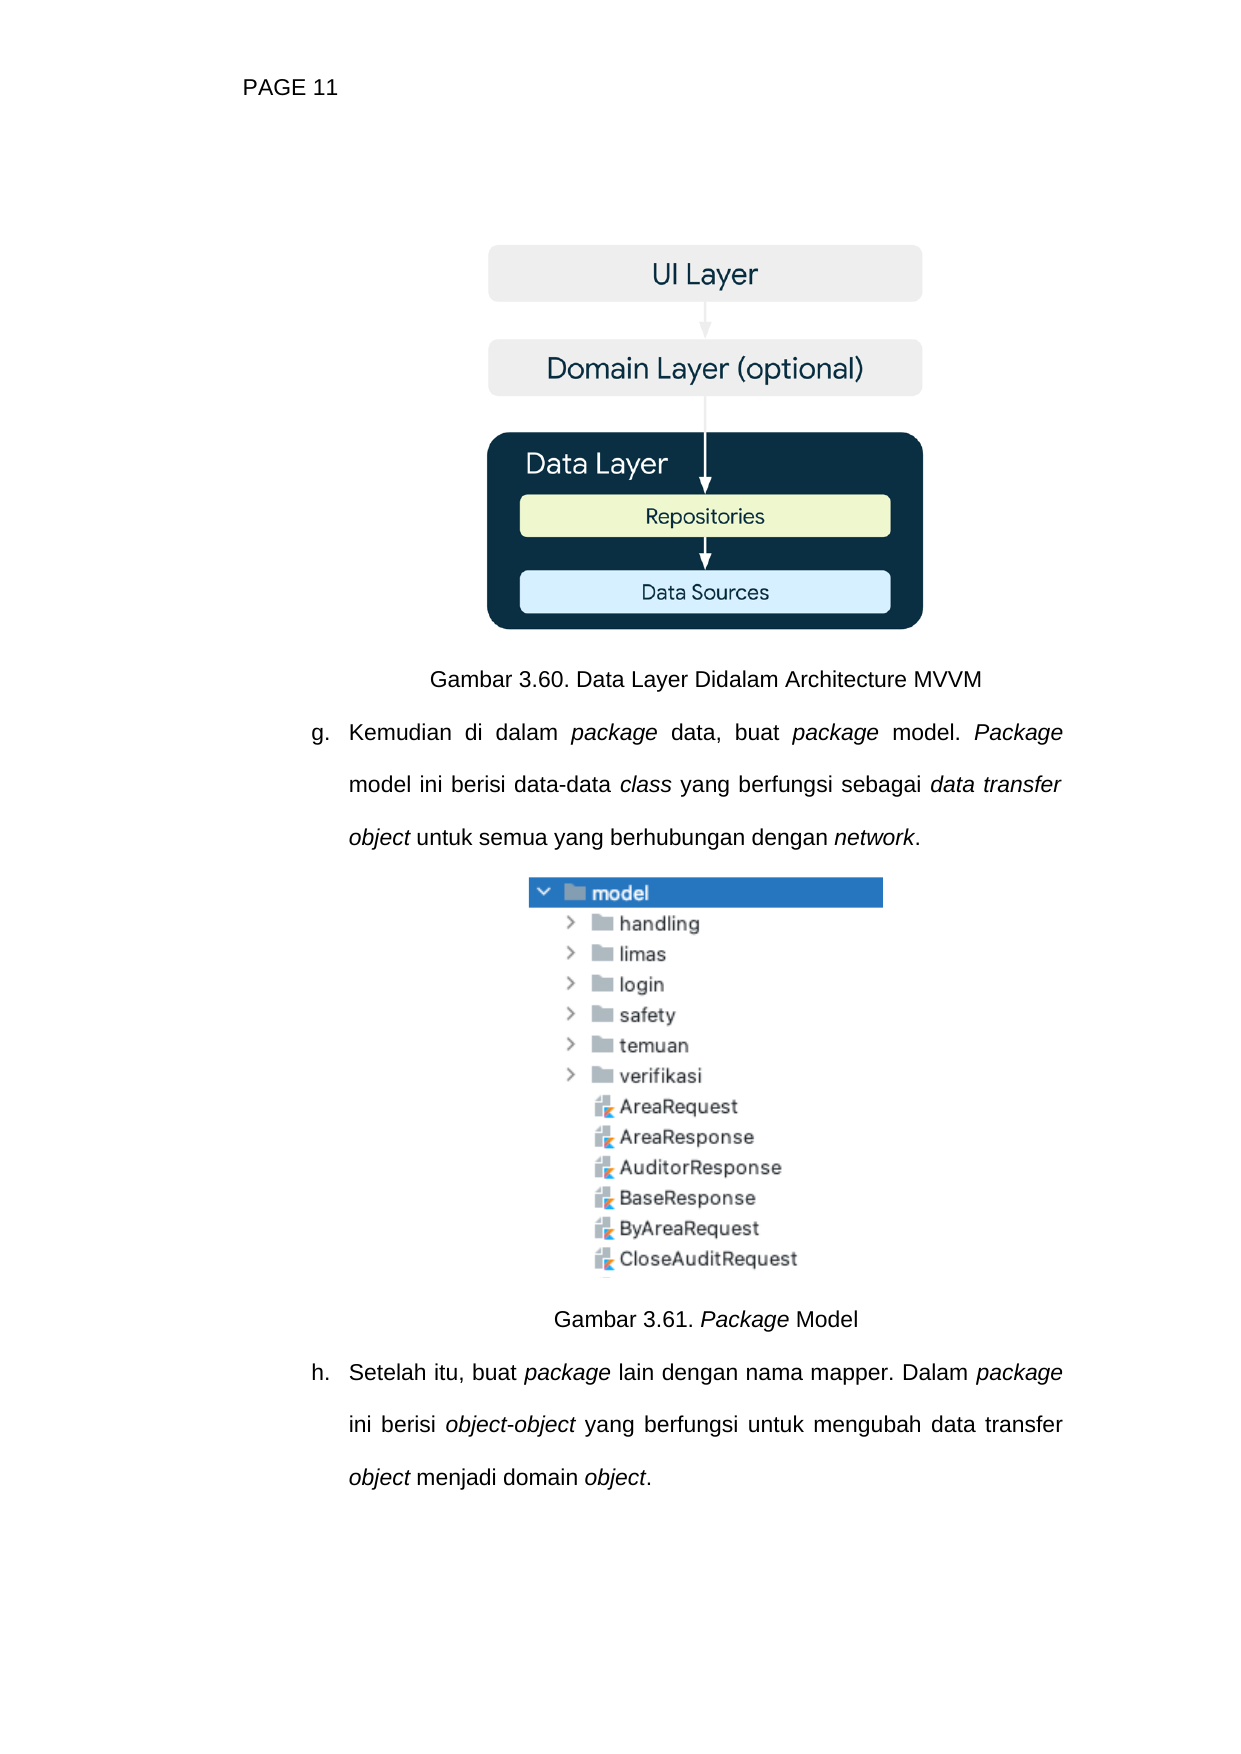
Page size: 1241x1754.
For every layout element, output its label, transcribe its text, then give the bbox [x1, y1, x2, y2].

title Setelah itu, buat package lain dengan nama mapper. Dalam package ini berisi object-object yang berfungsi untuk mengubah data transfer object menjadi domain object. [311, 1359, 1063, 1490]
title Kemudian di dalam package data, buat package model. Package model ini berisi data-data class yang berfungsi sebagai data transfer object untuk semua yang berhubungan dengan network. [311, 719, 1063, 850]
text Gambar 3.61. Package Model [349, 1306, 1063, 1332]
picture [481, 236, 931, 638]
text Gambar 3.60. Data Layer Didalam Architecture MVVM [349, 666, 1063, 692]
picture [528, 876, 883, 1278]
